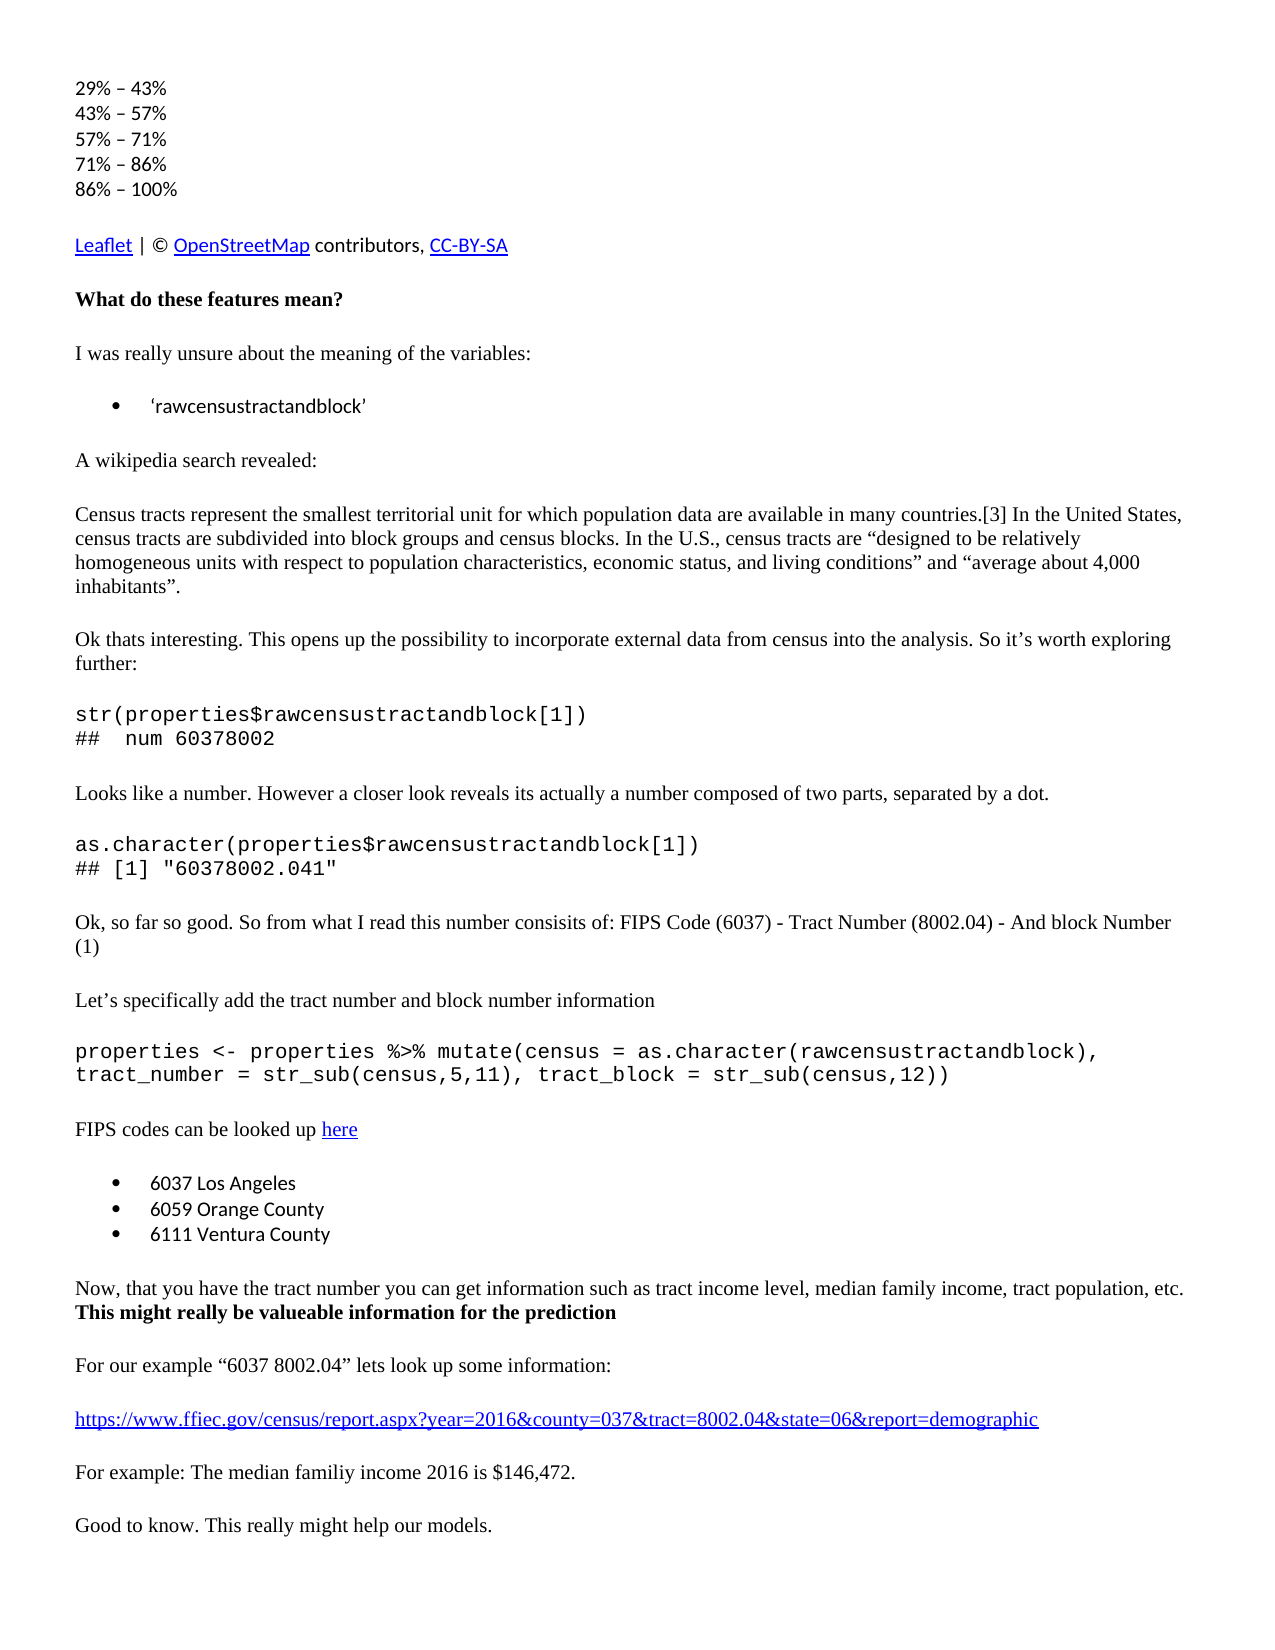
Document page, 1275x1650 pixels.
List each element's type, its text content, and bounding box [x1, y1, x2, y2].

text Ok, so far so good. So from what I read this number consisits of: FIPS Code (6037) - Tract Number (8002.04) - And block Number (1) [75, 910, 1200, 958]
text I was really unsure about the meaning of the variables: [75, 340, 1200, 364]
text Census tracts represent the smallest territorial unit for which population data are available in many countries.[3] In the United States, census tracts are subdivided into block groups and census blocks. In the U.S., census tracts are “designed to be relatively homogeneous units with respect to population characteristics, economic status, and living conditions” and “average about 4,000 inhabitants”. [75, 501, 1200, 598]
text Looks like a number. However a closer look reveals its actually a number composed of two parts, separated by a dot. [75, 781, 1200, 805]
list 6111 Ventura County [112, 1221, 1200, 1247]
list 6059 Orange County [112, 1196, 1200, 1221]
text Good to know. This really might help our models. [75, 1513, 1200, 1537]
text For our example “6037 8002.04” lets look up some information: [75, 1353, 1200, 1377]
subtitle What do these features mean? [75, 287, 1200, 311]
text ## num 60378002 [75, 728, 1200, 751]
text For example: The median familiy income 2016 is $146,472. [75, 1460, 1200, 1484]
text ## [1] "60378002.041" [75, 857, 1200, 881]
text Leaflet | © OpenStreetMap contributors, CC-BY-SA [75, 233, 1200, 258]
text Now, that you have the tract number you can get information such as tract income level, median family income, tract population, etc. This might really be valueable information for the prediction [75, 1276, 1200, 1324]
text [75, 75, 1200, 233]
text Ok thats interesting. This opens up the possibility to incorporate external data from census into the analysis. So it’s worth exploring further: [75, 627, 1200, 675]
text Let’s specifically add the tract number and block number information [75, 988, 1200, 1012]
text https://www.ffiec.gov/census/report.aspx?year=2016&county=037&tract=8002.04&state=06&report=demographic [75, 1406, 1200, 1431]
list 6037 Los Angeles [112, 1171, 1200, 1196]
text str(properties$rawcensustractandblock[1]) [75, 704, 1200, 728]
text as.character(properties$rawcensustractandblock[1]) [75, 834, 1200, 857]
text properties <- properties %>% mutate(census = as.character(rawcensustractandblock), tract_number = str_sub(census,5,11), tract_block = str_sub(census,12)) [75, 1041, 1200, 1088]
text FIPS codes can be looked up here [75, 1117, 1200, 1141]
list ‘rawcensustractandblock’ [112, 394, 1200, 419]
text A wikipedia search revealed: [75, 448, 1200, 472]
